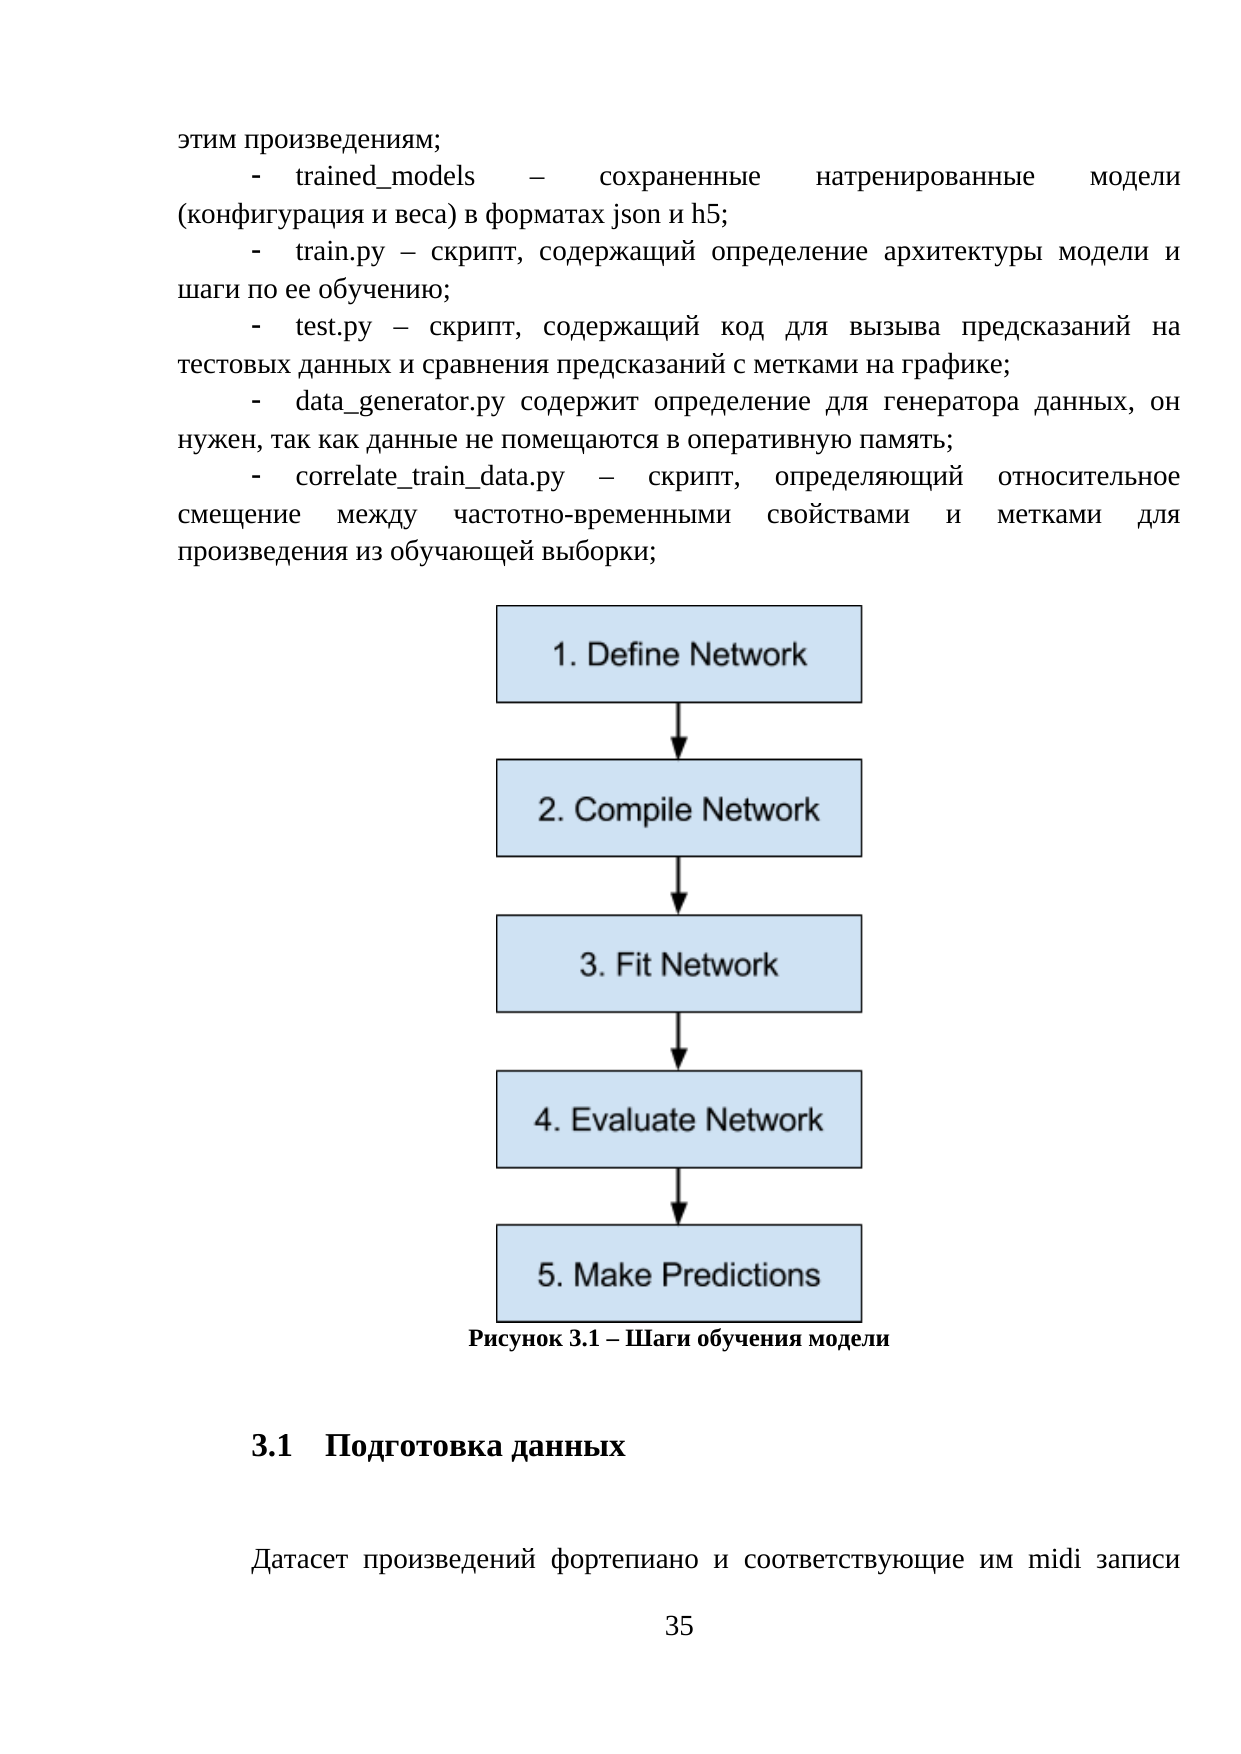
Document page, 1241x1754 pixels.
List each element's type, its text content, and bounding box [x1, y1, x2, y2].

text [177, 1539, 1181, 1576]
list trained_models – сохраненные натренированные модели (конфигурация и веса) в форматах json и h5; [177, 156, 1181, 231]
list correlate_train_data.py – скрипт, определяющий относительное смещение между частотно-временными свойствами и метками для произведения из обучающей выборки; [177, 456, 1181, 568]
list test.py – скрипт, содержащий код для вызыва предсказаний на тестовых данных и сравнения предсказаний с метками на графике; [177, 306, 1181, 381]
text Рисунок 3.1 – Шаги обучения модели [177, 1323, 1181, 1351]
picture [496, 605, 863, 1323]
list data_generator.py содержит определение для генератора данных, он нужен, так как данные не помещаются в оперативную память; [177, 381, 1181, 456]
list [177, 118, 1181, 156]
text Подготовка данных [177, 1426, 1181, 1464]
list train.py – скрипт, содержащий определение архитектуры модели и шаги по ее обучению; [177, 231, 1181, 306]
